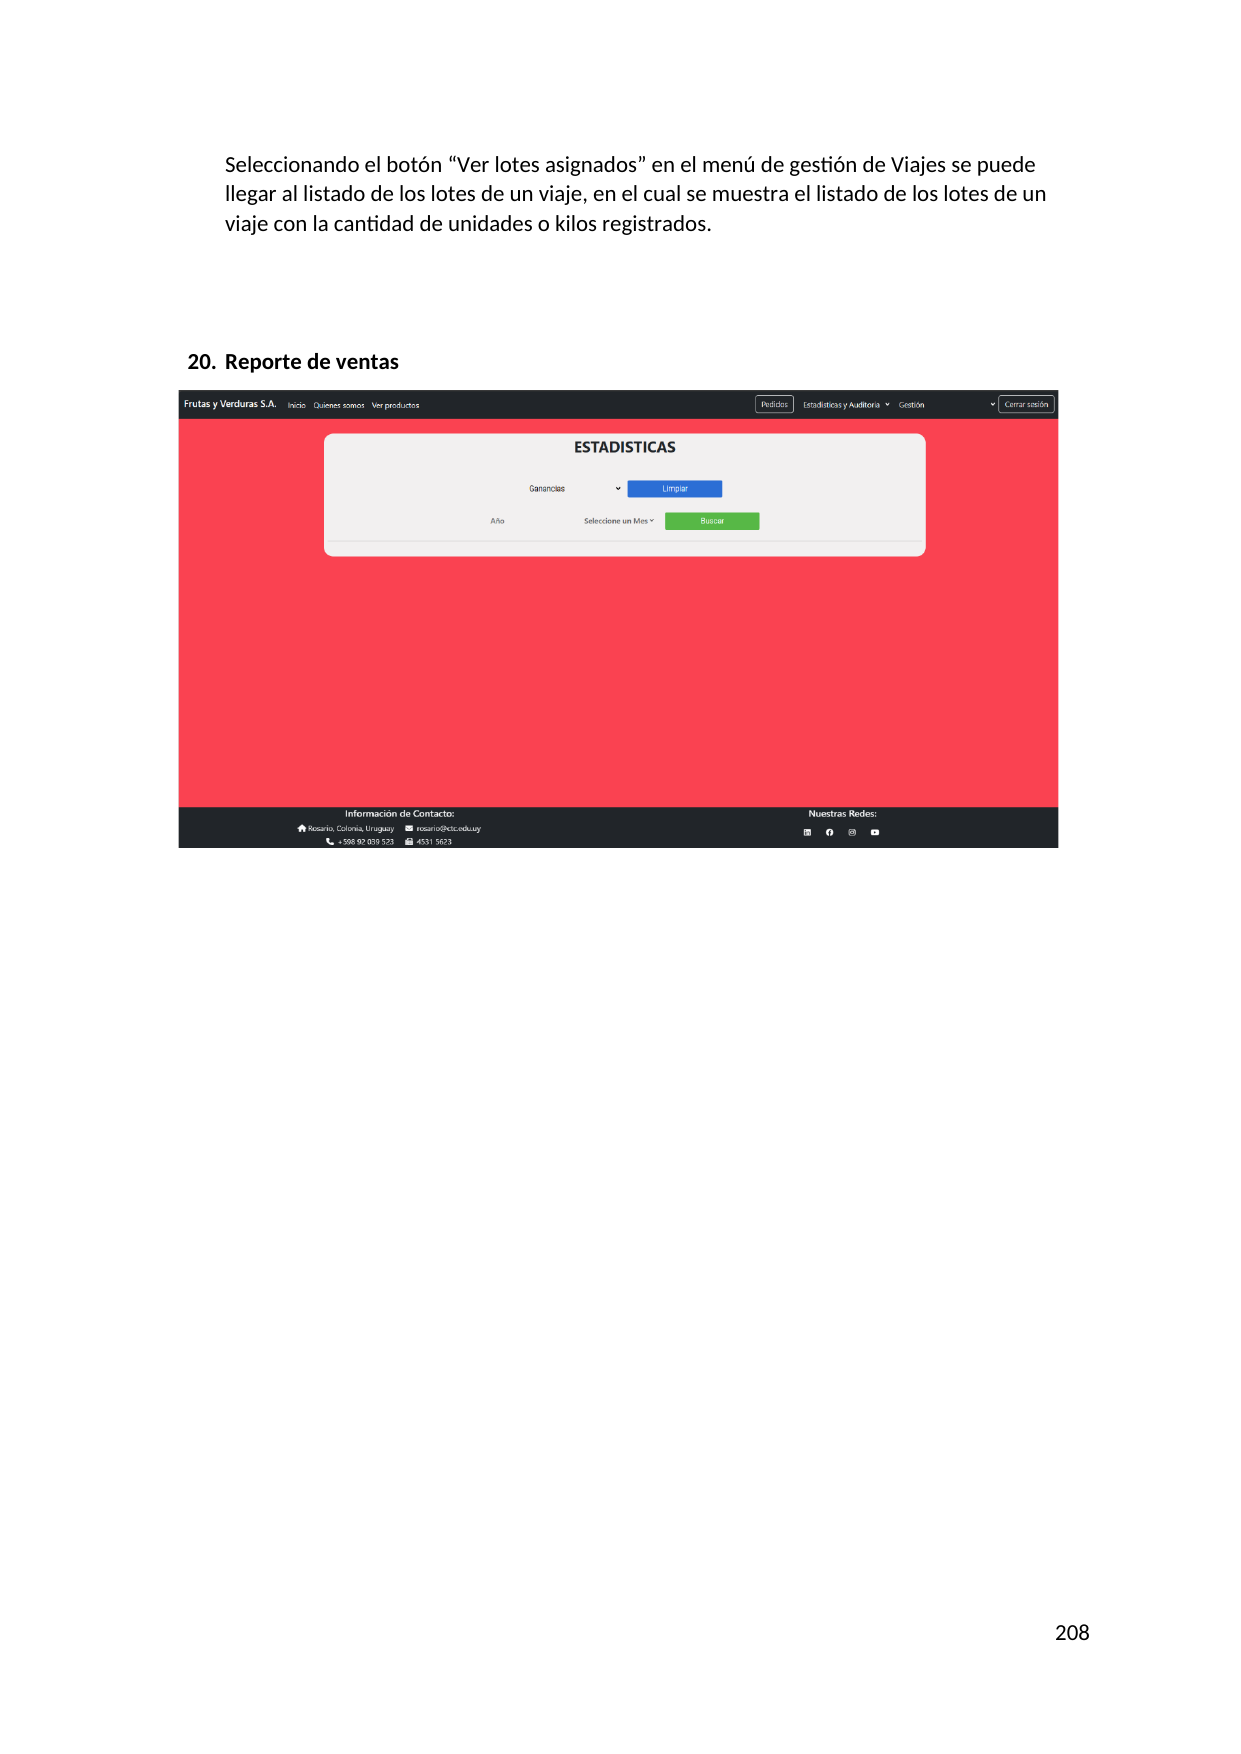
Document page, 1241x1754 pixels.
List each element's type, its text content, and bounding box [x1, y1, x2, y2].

picture [177, 390, 1058, 847]
list Reporte de ventas [187, 347, 1090, 375]
list Seleccionando el botón “Ver lotes asignados” en el menú de gestión de Viajes se puede llegar al listado de los lotes de un viaje, en el cual se muestra el listado de los lotes de un viaje con la cantidad de unidades o kilos registrados. [225, 150, 1090, 237]
